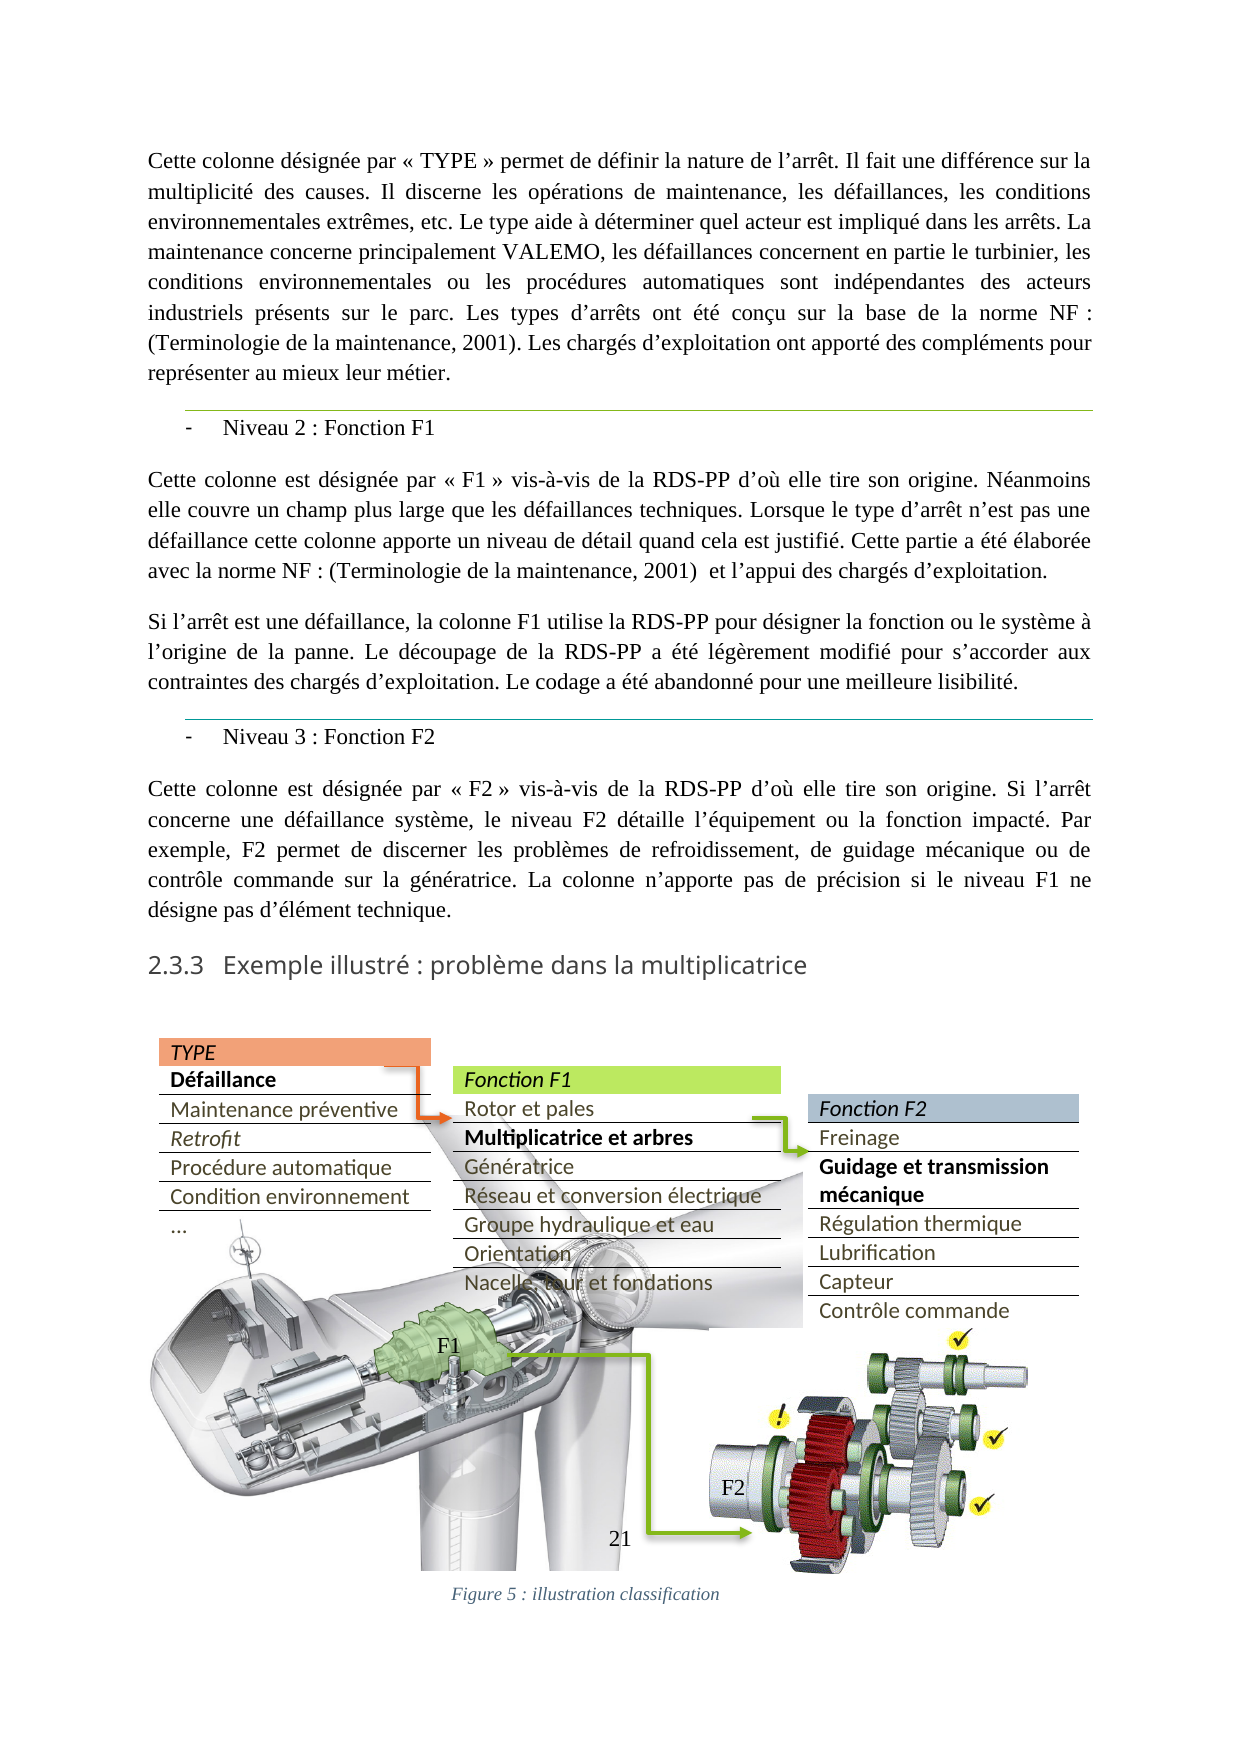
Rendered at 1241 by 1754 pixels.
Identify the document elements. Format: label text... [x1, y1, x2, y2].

table_header [797, 1038, 1092, 1324]
table_header [442, 1038, 797, 1324]
list Niveau 2 : Fonction F1 [185, 411, 1093, 441]
text Si l’arrêt est une défaillance, la colonne F1 utilise la RDS-PP pour désigner la fonction ou le système à l’origine de la panne. Le découpage de la RDS-PP a été légèrement modifié pour s’accorder aux contraintes des chargés d’exploitation. Le codage a été abandonné pour une meilleure lisibilité. [148, 608, 1093, 695]
subtitle Exemple illustré : problème dans la multiplicatrice [148, 947, 1093, 981]
text Cette colonne est désignée par « F2 » vis-à-vis de la RDS-PP d’où elle tire son origine. Si l’arrêt concerne une défaillance système, le niveau F2 détaille l’équipement ou la fonction impacté. Par exemple, F2 permet de discerner les problèmes de refroidissement, de guidage mécanique ou de contrôle commande sur la génératrice. La colonne n’apporte pas de précision si le niveau F1 ne désigne pas d’élément technique. [148, 776, 1093, 923]
text Cette colonne désignée par « TYPE » permet de définir la nature de l’arrêt. Il fait une différence sur la multiplicité des causes. Il discerne les opérations de maintenance, les défaillances, les conditions environnementales extrêmes, etc. Le type aide à déterminer quel acteur est impliqué dans les arrêts. La maintenance concerne principalement VALEMO, les défaillances concernent en partie le turbinier, les conditions environnementales ou les procédures automatiques sont indépendantes des acteurs industriels présents sur le parc. Les types d’arrêts ont été conçu sur la base de la norme NF : . Les chargés d’exploitation ont apporté des compléments pour représenter au mieux leur métier. [148, 148, 1093, 385]
table_header [148, 1038, 442, 1324]
list Niveau 3 : Fonction F2 [185, 720, 1093, 751]
picture [144, 1115, 1028, 1574]
text Cette colonne est désignée par « F1 » vis-à-vis de la RDS-PP d’où elle tire son origine. Néanmoins elle couvre un champ plus large que les défaillances techniques. Lorsque le type d’arrêt n’est pas une défaillance cette colonne apporte un niveau de détail quand cela est justifié. Cette partie a été élaborée avec la norme NF : et l’appui des chargés d’exploitation. [148, 466, 1093, 583]
